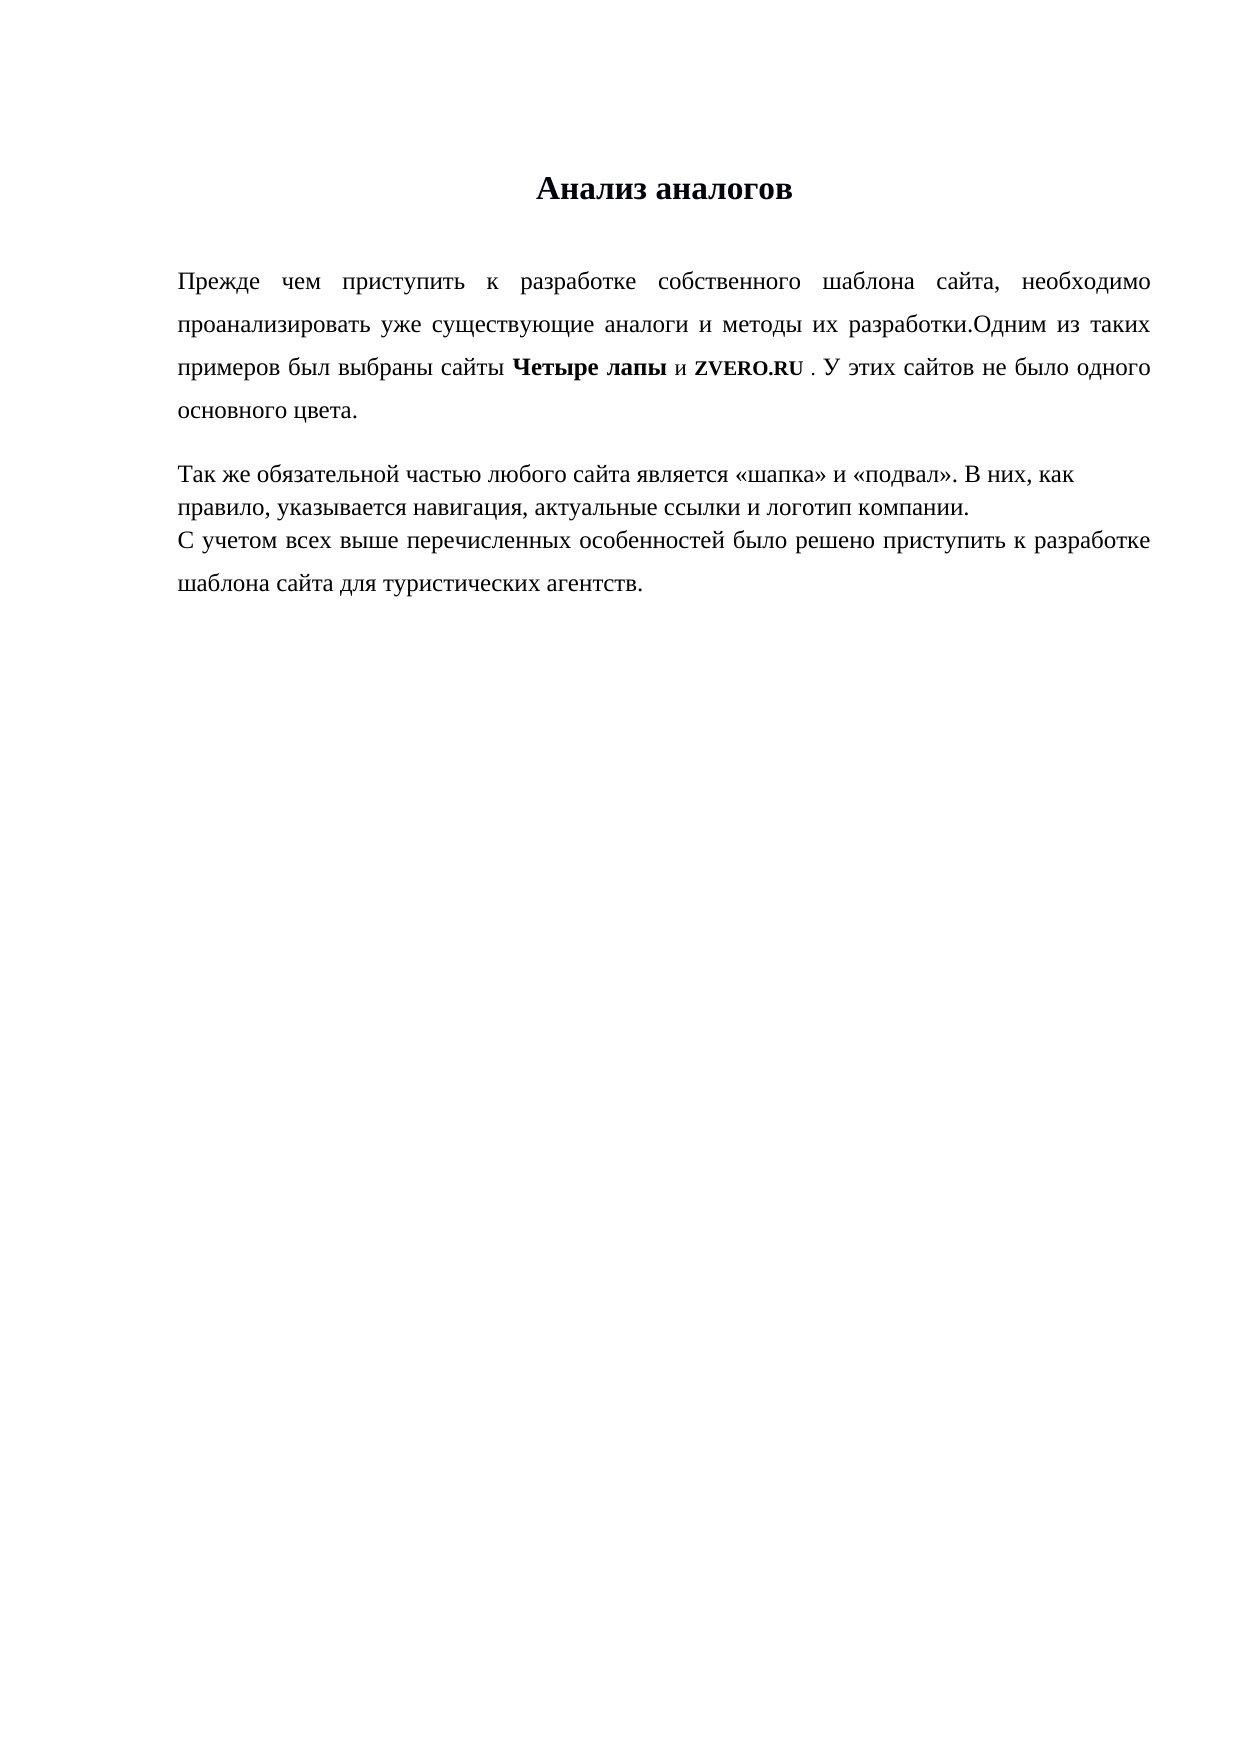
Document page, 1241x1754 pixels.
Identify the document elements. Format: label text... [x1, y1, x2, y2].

text Так же обязательной частью любого сайта является «шапка» и «подвал». В них, как правило, указывается навигация, актуальные ссылки и логотип компании. [177, 459, 1152, 521]
text Прежде чем приступить к разработке собственного шаблона сайта, необходимо проанализировать уже существующие аналоги и методы их разработки.Одним из таких примеров был выбраны сайты Четыре лапы и ZVERO.RU . У этих сайтов не было одного основного цвета. [177, 266, 1152, 424]
subtitle Анализ аналогов [177, 168, 1152, 206]
text С учетом всех выше перечисленных особенностей было решено приступить к разработке шаблона сайта для туристических агентств. [177, 525, 1152, 597]
